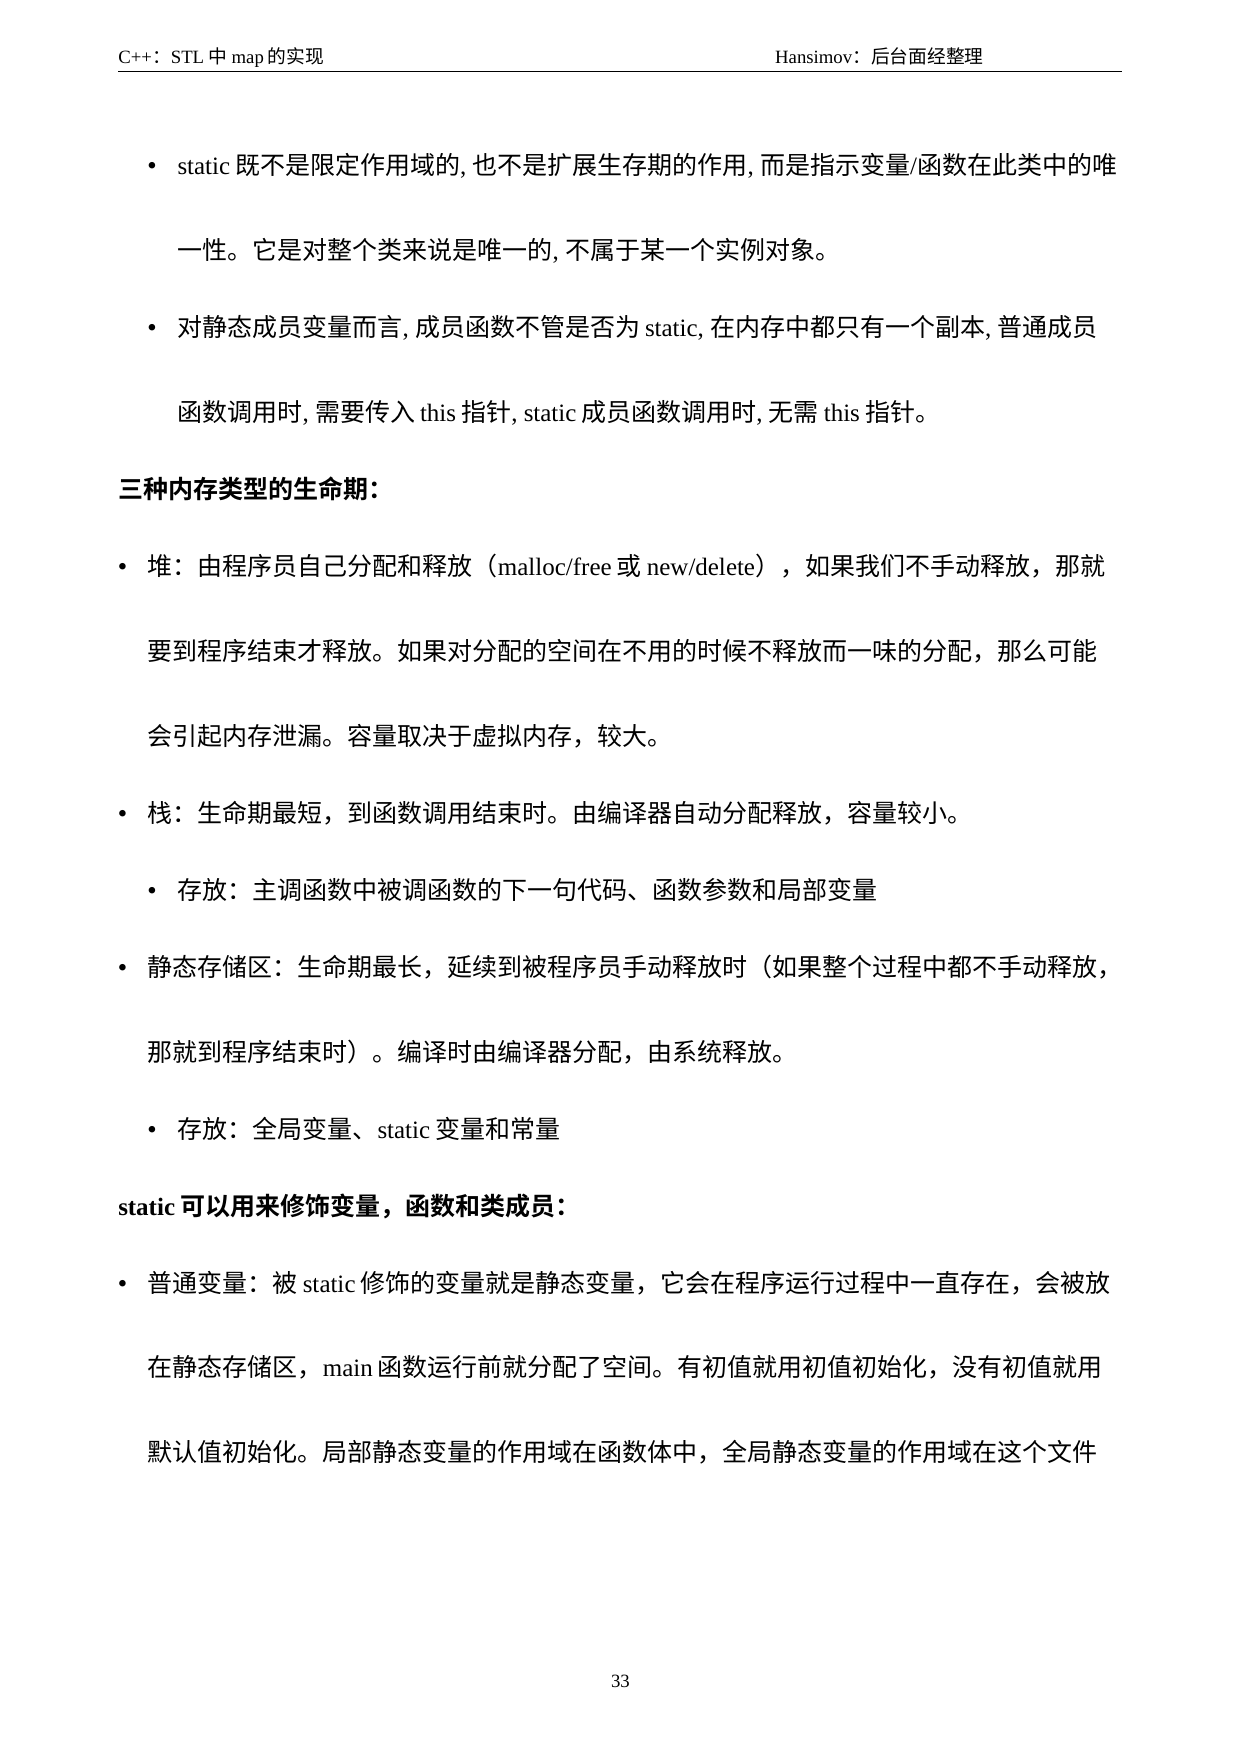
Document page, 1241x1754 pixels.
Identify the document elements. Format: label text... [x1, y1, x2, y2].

text static可以用来修饰变量，函数和类成员： [118, 1170, 1122, 1238]
text 堆：由程序员自己分配和释放（malloc/free或new/delete），如果我们不手动释放，那就要到程序结束才释放。如果对分配的空间在不用的时候不释放而一味的分配，那么可能会引起内存泄漏。容量取决于虚拟内存，较大。 [118, 531, 1122, 768]
text 存放：全局变量、static变量和常量 [148, 1093, 1122, 1161]
text 静态存储区：生命期最长，延续到被程序员手动释放时（如果整个过程中都不手动释放，那就到程序结束时）。编译时由编译器分配，由系统释放。 [118, 931, 1122, 1084]
text 三种内存类型的生命期： [118, 454, 1122, 522]
text 对静态成员变量而言, 成员函数不管是否为static, 在内存中都只有一个副本, 普通成员函数调用时, 需要传入this指针, static成员函数调用时, 无需this指针。 [148, 292, 1122, 444]
text 栈：生命期最短，到函数调用结束时。由编译器自动分配释放，容量较小。 [118, 777, 1122, 845]
text static既不是限定作用域的, 也不是扩展生存期的作用, 而是指示变量/函数在此类中的唯一性。它是对整个类来说是唯一的, 不属于某一个实例对象。 [148, 130, 1122, 283]
text 存放：主调函数中被调函数的下一句代码、函数参数和局部变量 [148, 854, 1122, 922]
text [118, 1247, 1122, 1485]
